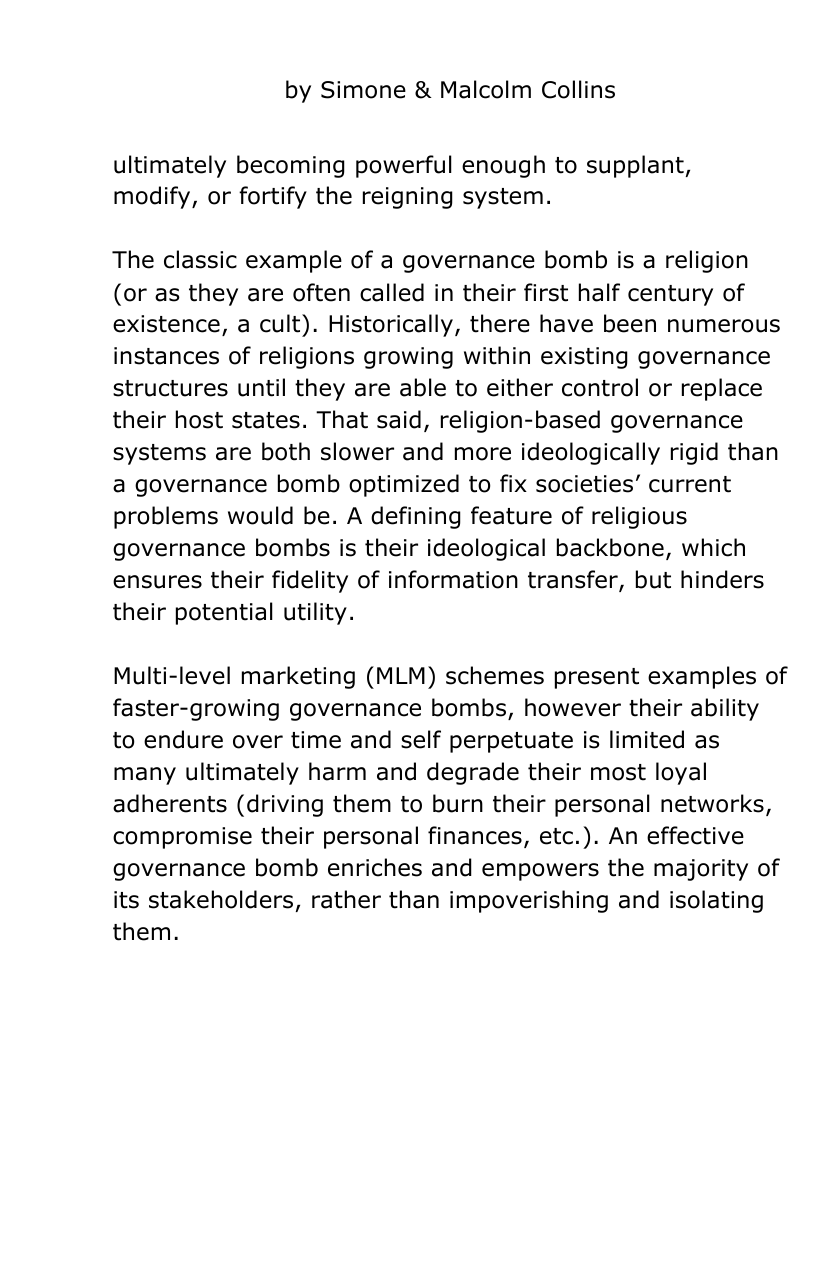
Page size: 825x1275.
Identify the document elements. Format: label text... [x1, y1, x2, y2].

text Multi-level marketing (MLM) schemes present examples of faster-growing governance bombs, however their ability to endure over time and self perpetuate is limited as many ultimately harm and degrade their most loyal adherents (driving them to burn their personal networks, compromise their personal finances, etc.). An effective governance bomb enriches and empowers the majority of its stakeholders, rather than impoverishing and isolating them. [112, 662, 787, 945]
text The classic example of a governance bomb is a religion (or as they are often called in their first half century of existence, a cult). Historically, there have been numerous instances of religions growing within existing governance structures until they are able to either control or replace their host states. That said, religion-based governance systems are both slower and more ideologically rigid than a governance bomb optimized to fix societies’ current problems would be. A defining feature of religious governance bombs is their ideological backbone, which ensures their fidelity of information transfer, but hinders their potential utility. [112, 246, 787, 626]
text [112, 150, 787, 210]
